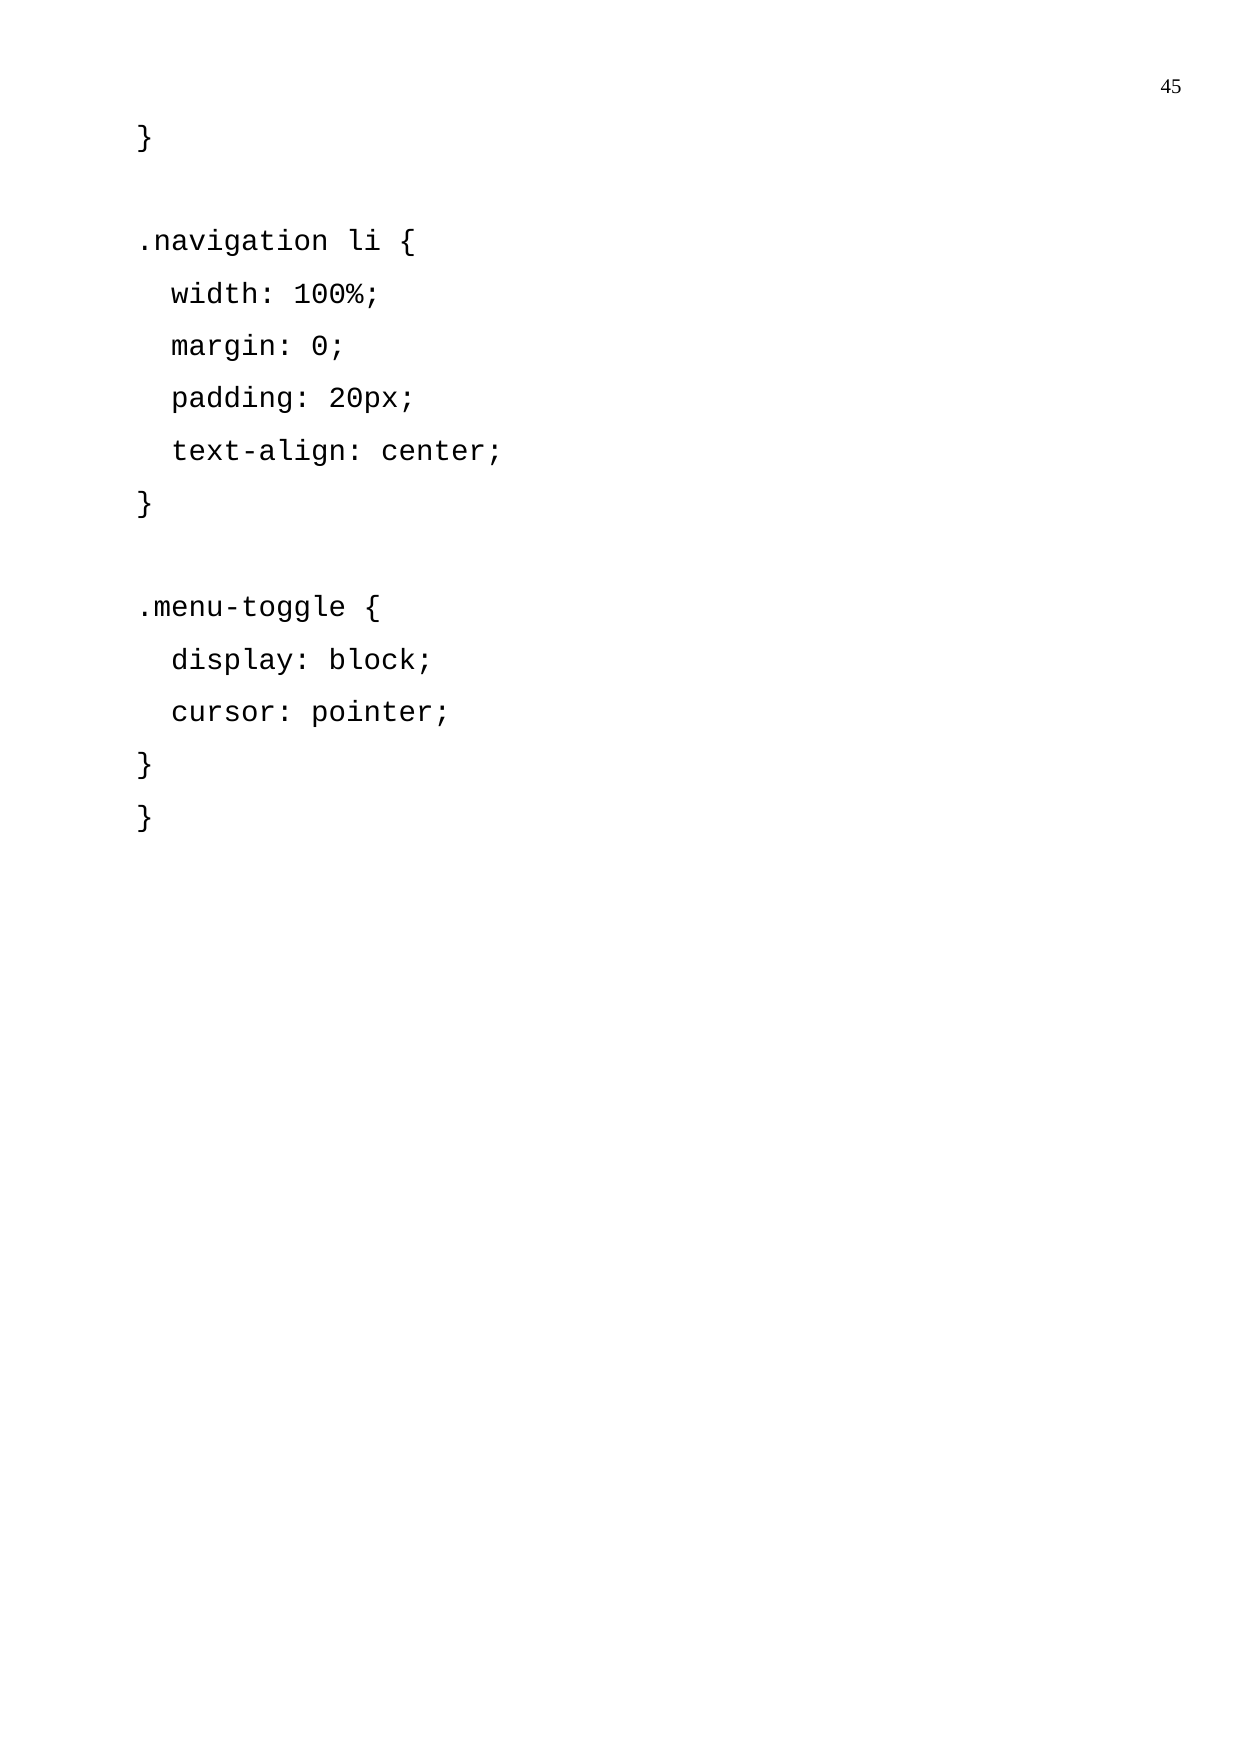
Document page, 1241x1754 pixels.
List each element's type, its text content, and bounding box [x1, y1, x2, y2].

text cursor: pointer; [136, 697, 1181, 730]
text .navigation li { [136, 227, 1181, 259]
text .menu-toggle { [136, 593, 1181, 626]
text } [136, 122, 1181, 155]
text } [136, 749, 1181, 782]
text } [136, 802, 1181, 835]
text display: block; [136, 645, 1181, 678]
text text-align: center; [136, 436, 1181, 469]
text margin: 0; [136, 331, 1181, 364]
text } [136, 488, 1181, 521]
text padding: 20px; [136, 383, 1181, 416]
text width: 100%; [136, 279, 1181, 312]
